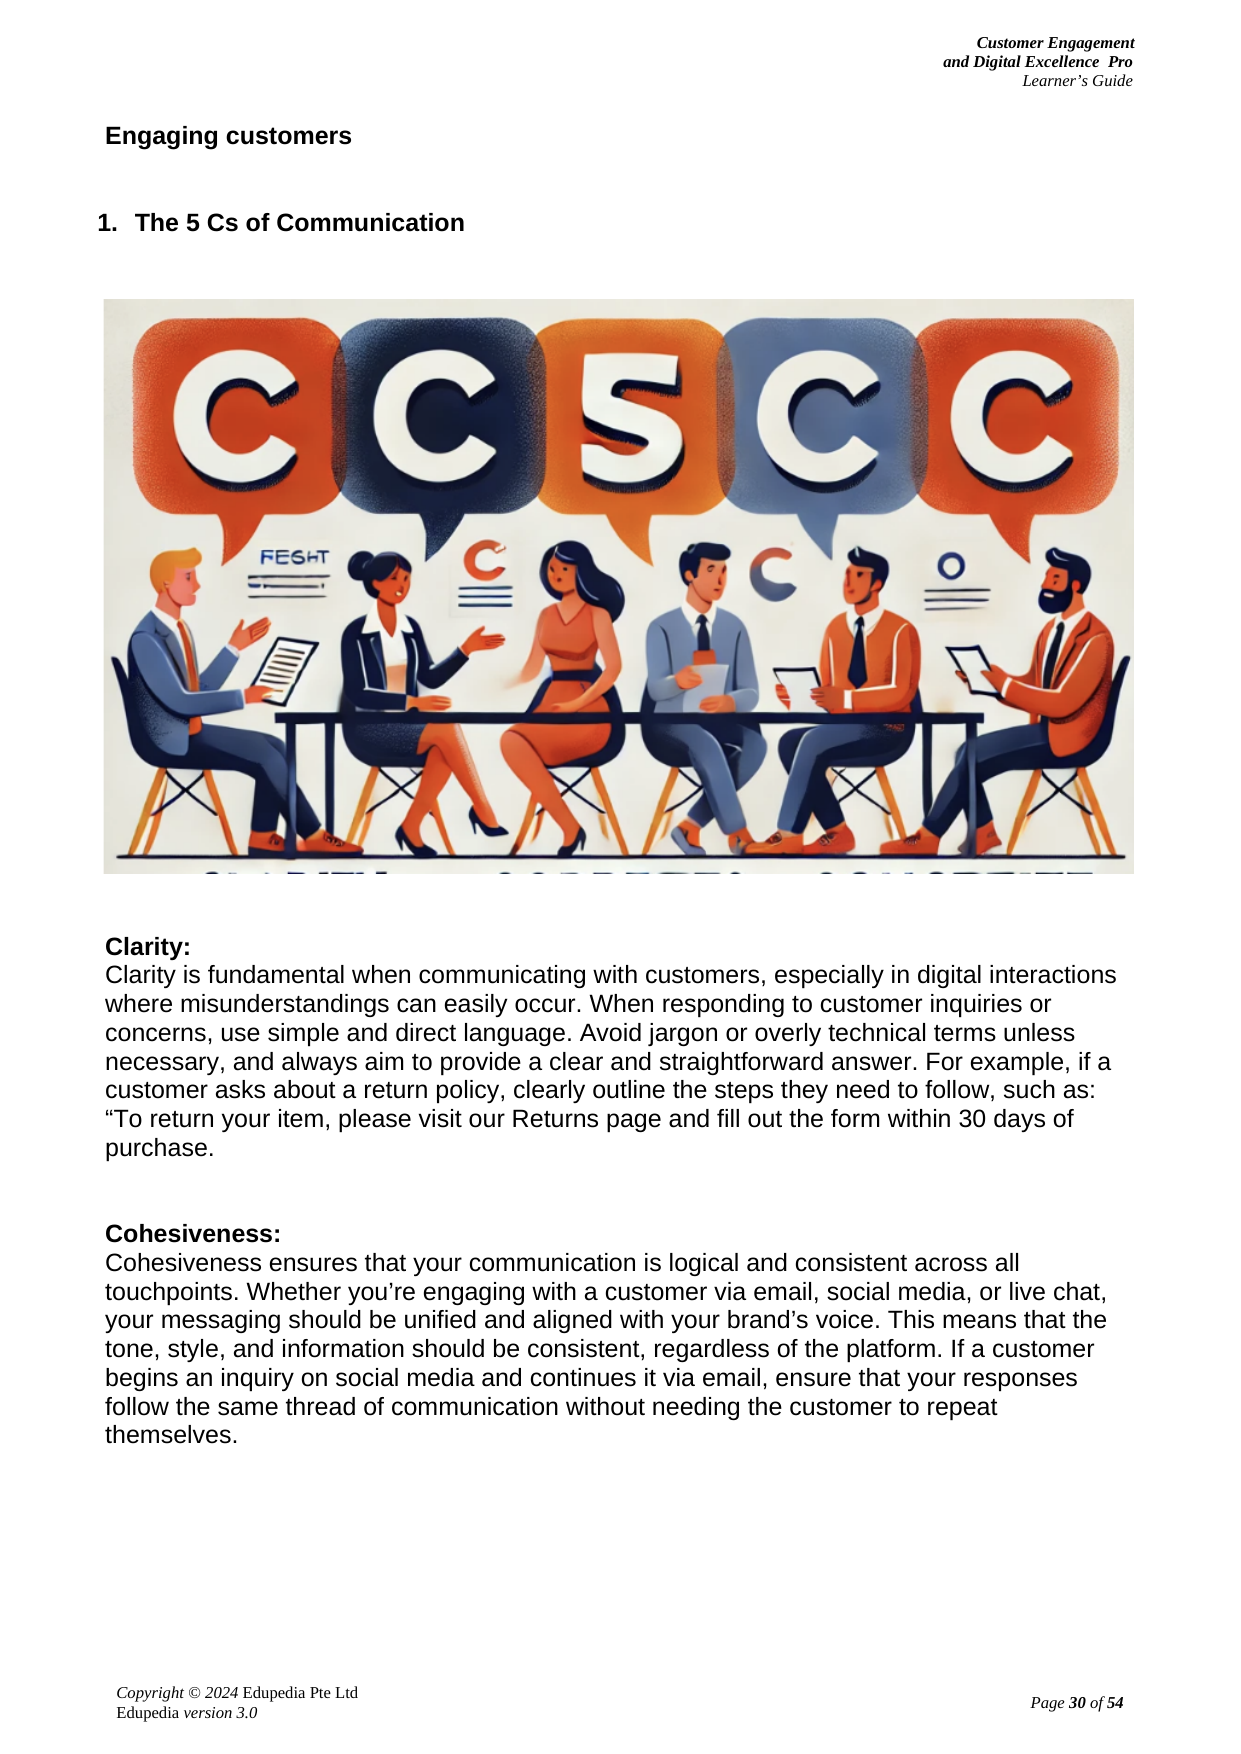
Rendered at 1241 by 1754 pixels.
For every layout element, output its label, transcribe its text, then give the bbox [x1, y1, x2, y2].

list The 5 Cs of Communication [97, 208, 1135, 236]
text Cohesiveness ensures that your communication is logical and consistent across all touchpoints. Whether you’re engaging with a customer via email, social media, or live chat, your messaging should be unified and aligned with your brand’s voice. This means that the tone, style, and information should be consistent, regardless of the platform. If a customer begins an inquiry on social media and continues it via email, ensure that your responses follow the same thread of communication without needing the customer to repeat themselves. [105, 1248, 1135, 1449]
text Clarity is fundamental when communicating with customers, especially in digital interactions where misunderstandings can easily occur. When responding to customer inquiries or concerns, use simple and direct language. Avoid jargon or overly technical terms unless necessary, and always aim to provide a clear and straightforward answer. For example, if a customer asks about a return policy, clearly outline the steps they need to follow, such as: “To return your item, please visit our Returns page and fill out the form within 30 days of purchase. [105, 960, 1135, 1161]
text Engaging customers [105, 121, 1135, 150]
text Cohesiveness: [105, 1219, 1135, 1248]
text Clarity: [105, 931, 1135, 960]
picture [103, 299, 1134, 874]
